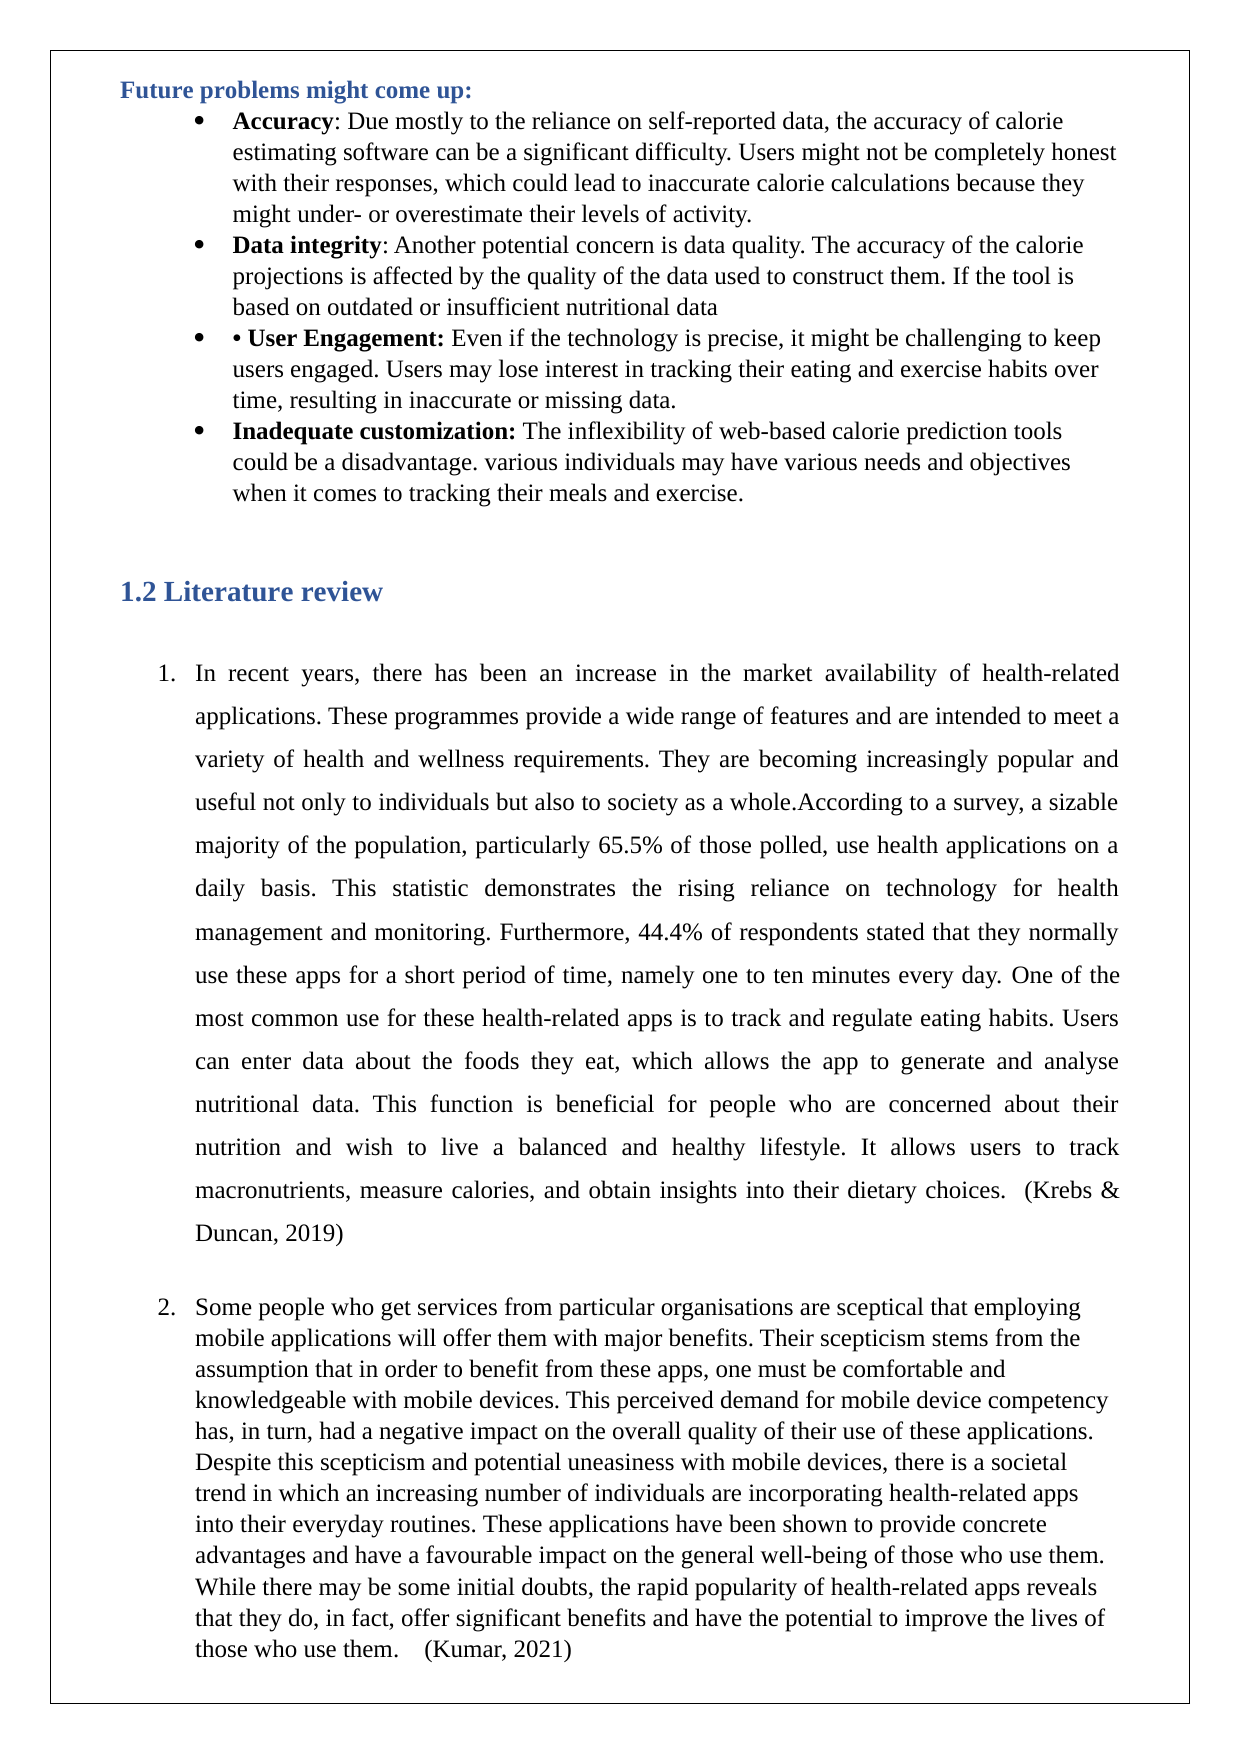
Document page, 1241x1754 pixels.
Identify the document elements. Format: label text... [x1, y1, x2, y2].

list Inadequate customization: The inflexibility of web-based calorie prediction tools could be a disadvantage. various individuals may have various needs and objectives when it comes to tracking their meals and exercise. [195, 416, 1120, 507]
list Some people who get services from particular organisations are sceptical that employing mobile applications will offer them with major benefits. Their scepticism stems from the assumption that in order to benefit from these apps, one must be comfortable and knowledgeable with mobile devices. This perceived demand for mobile device competency has, in turn, had a negative impact on the overall quality of their use of these applications. Despite this scepticism and potential uneasiness with mobile devices, there is a societal trend in which an increasing number of individuals are incorporating health-related apps into their everyday routines. These applications have been shown to provide concrete advantages and have a favourable impact on the general well-being of those who use them. While there may be some initial doubts, the rapid popularity of health-related apps reveals that they do, in fact, offer significant benefits and have the potential to improve the lives of those who use them. [157, 1292, 1120, 1662]
subtitle 1.2 Literature review [120, 574, 1120, 607]
list In recent years, there has been an increase in the market availability of health-related applications. These programmes provide a wide range of features and are intended to meet a variety of health and wellness requirements. They are becoming increasingly popular and useful not only to individuals but also to society as a whole.According to a survey, a sizable majority of the population, particularly 65.5% of those polled, use health applications on a daily basis. This statistic demonstrates the rising reliance on technology for health management and monitoring. Furthermore, 44.4% of respondents stated that they normally use these apps for a short period of time, namely one to ten minutes every day. One of the most common use for these health-related apps is to track and regulate eating habits. Users can enter data about the foods they eat, which allows the app to generate and analyse nutritional data. This function is beneficial for people who are concerned about their nutrition and wish to live a balanced and healthy lifestyle. It allows users to track macronutrients, measure calories, and obtain insights into their dietary choices. [157, 658, 1120, 1247]
list Accuracy: Due mostly to the reliance on self-reported data, the accuracy of calorie estimating software can be a significant difficulty. Users might not be completely honest with their responses, which could lead to inaccurate calorie calculations because they might under- or overestimate their levels of activity. [195, 106, 1120, 228]
subtitle Future problems might come up: [120, 75, 1120, 104]
list • User Engagement: Even if the technology is precise, it might be challenging to keep users engaged. Users may lose interest in tracking their eating and exercise habits over time, resulting in inaccurate or missing data. [195, 323, 1120, 414]
list Data integrity: Another potential concern is data quality. The accuracy of the calorie projections is affected by the quality of the data used to construct them. If the tool is based on outdated or insufficient nutritional data [195, 230, 1120, 321]
